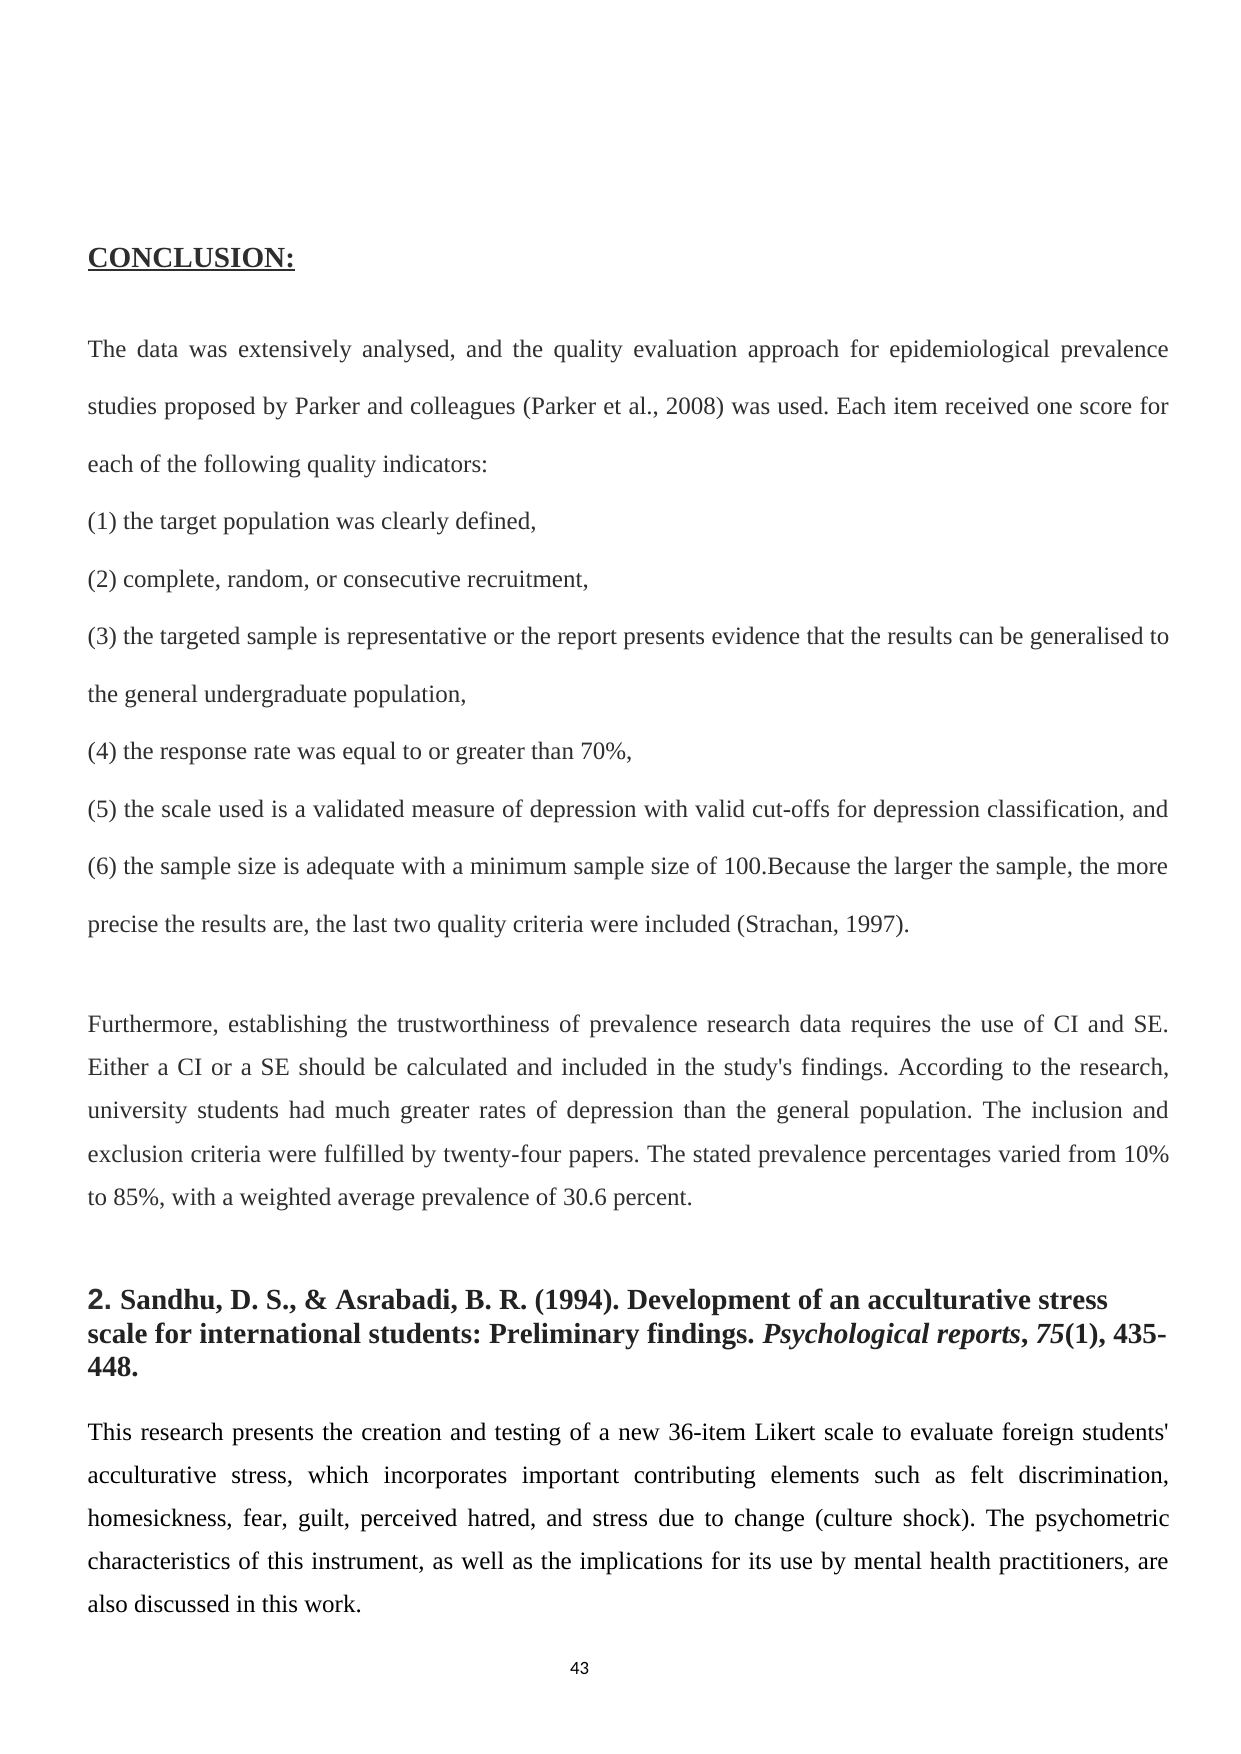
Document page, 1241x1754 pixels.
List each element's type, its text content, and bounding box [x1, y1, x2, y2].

text This research presents the creation and testing of a new 36-item Likert scale to evaluate foreign students' acculturative stress, which incorporates important contributing elements such as felt discrimination, homesickness, fear, guilt, perceived hatred, and stress due to change (culture shock). The psychometric characteristics of this instrument, as well as the implications for its use by mental health practitioners, are also discussed in this work. [87, 1417, 1170, 1618]
list the response rate was equal to or greater than 70%, [87, 736, 1170, 765]
list complete, random, or consecutive recruitment, [87, 564, 1170, 592]
list (5) the scale used is a validated measure of depression with valid cut-offs for depression classification, and (6) the sample size is adequate with a minimum sample size of 100.Because the larger the sample, the more precise the results are, the last two quality criteria were included (Strachan, 1997). [87, 794, 1170, 937]
list the target population was clearly defined, [87, 506, 1170, 535]
list CONCLUSION: [87, 240, 1170, 274]
list Furthermore, establishing the trustworthiness of prevalence research data requires the use of CI and SE. Either a CI or a SE should be calculated and included in the study's findings. According to the research, university students had much greater rates of depression than the general population. The inclusion and exclusion criteria were fulfilled by twenty-four papers. The stated prevalence percentages varied from 10% to 85%, with a weighted average prevalence of 30.6 percent. [87, 1009, 1170, 1211]
list The data was extensively analysed, and the quality evaluation approach for epidemiological prevalence studies proposed by Parker and colleagues (Parker et al., 2008) was used. Each item received one score for each of the following quality indicators: [87, 334, 1170, 477]
list the targeted sample is representative or the report presents evidence that the results can be generalised to the general undergraduate population, [87, 621, 1170, 707]
list Sandhu, D. S., & Asrabadi, B. R. (1994). Development of an acculturative stress scale for international students: Preliminary findings. Psychological reports, 75(1), 435-448. [87, 1282, 1170, 1383]
